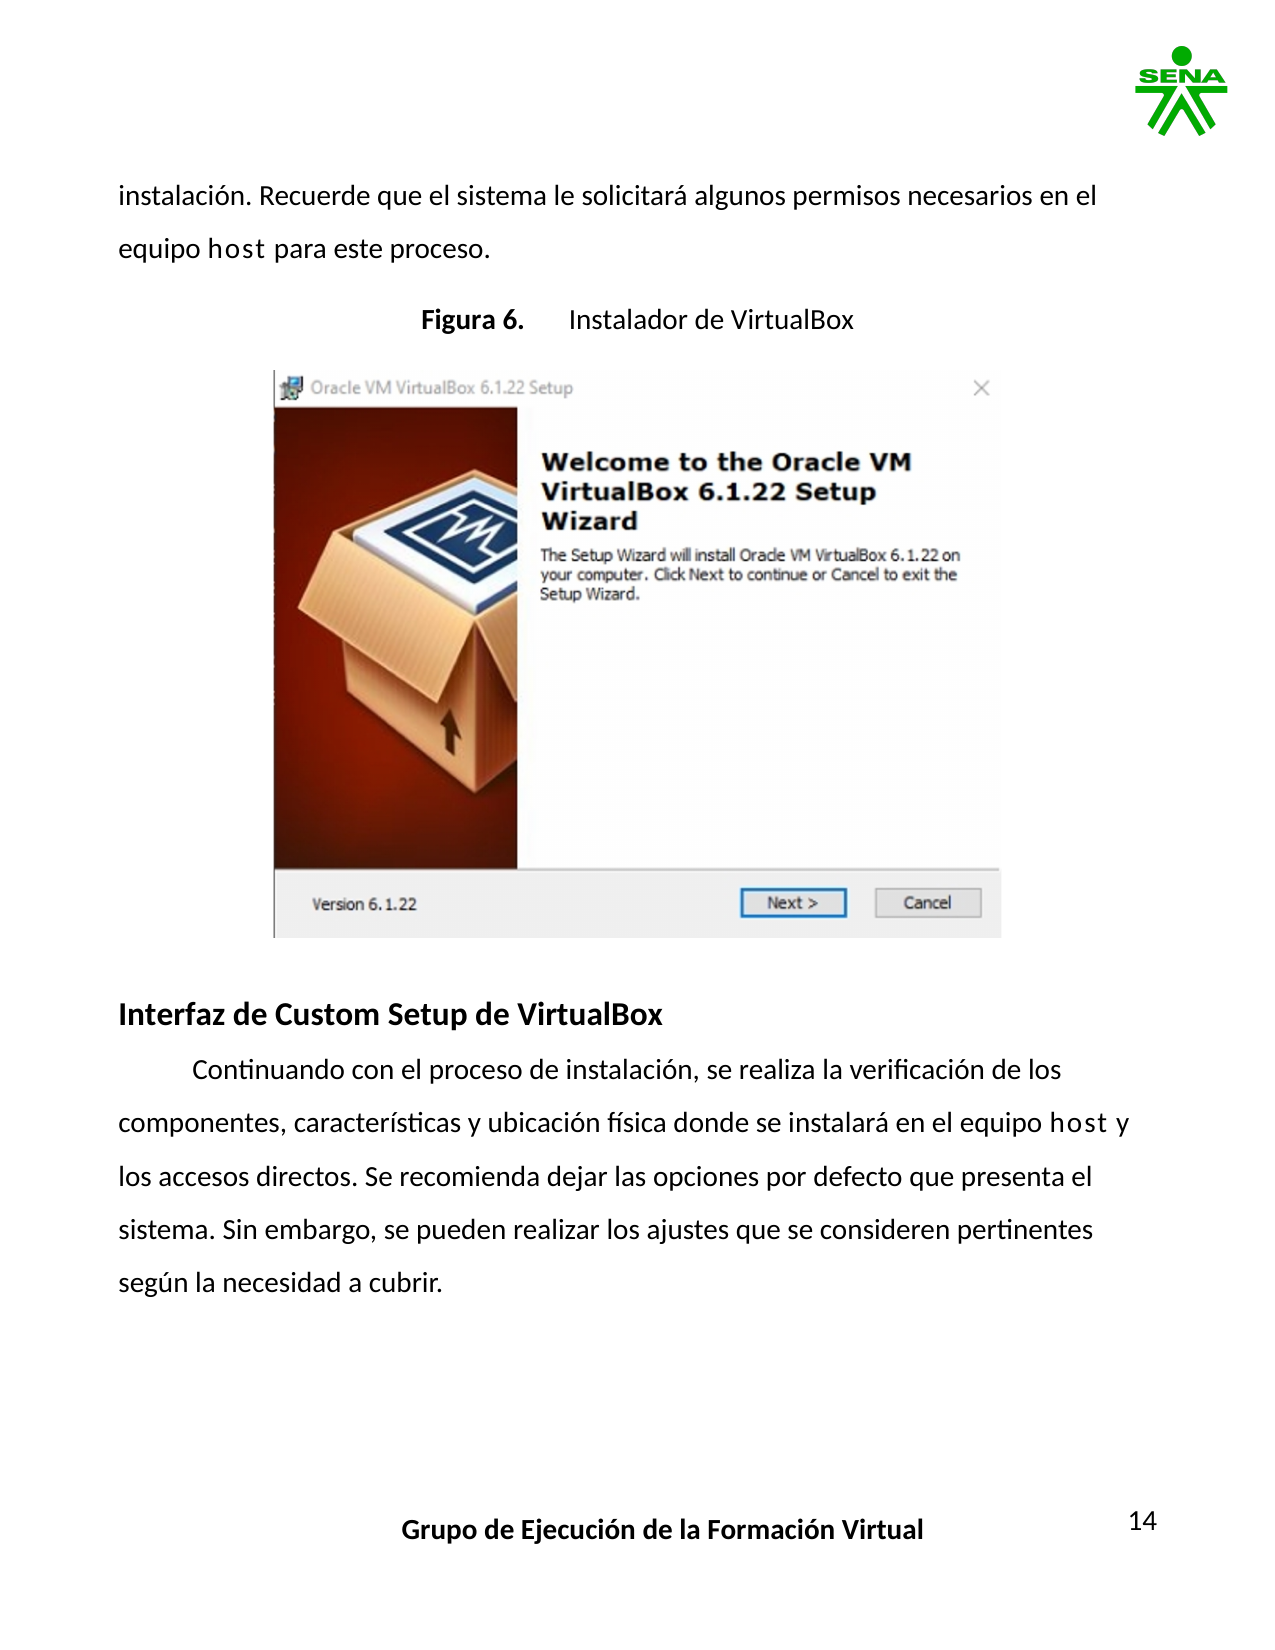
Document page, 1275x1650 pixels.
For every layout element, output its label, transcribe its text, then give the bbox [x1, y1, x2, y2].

text Instalador de VirtualBox [118, 301, 1157, 336]
text Continuando con el proceso de instalación, se realiza la verificación de los componentes, características y ubicación física donde se instalará en el equipo host y los accesos directos. Se recomienda dejar las opciones por defecto que presenta el sistema. Sin embargo, se pueden realizar los ajustes que se consideren pertinentes según la necesidad a cubrir. [118, 1051, 1157, 1300]
picture [1135, 46, 1228, 136]
subtitle Interfaz de Custom Setup de VirtualBox [118, 993, 1157, 1034]
picture [273, 370, 1002, 938]
